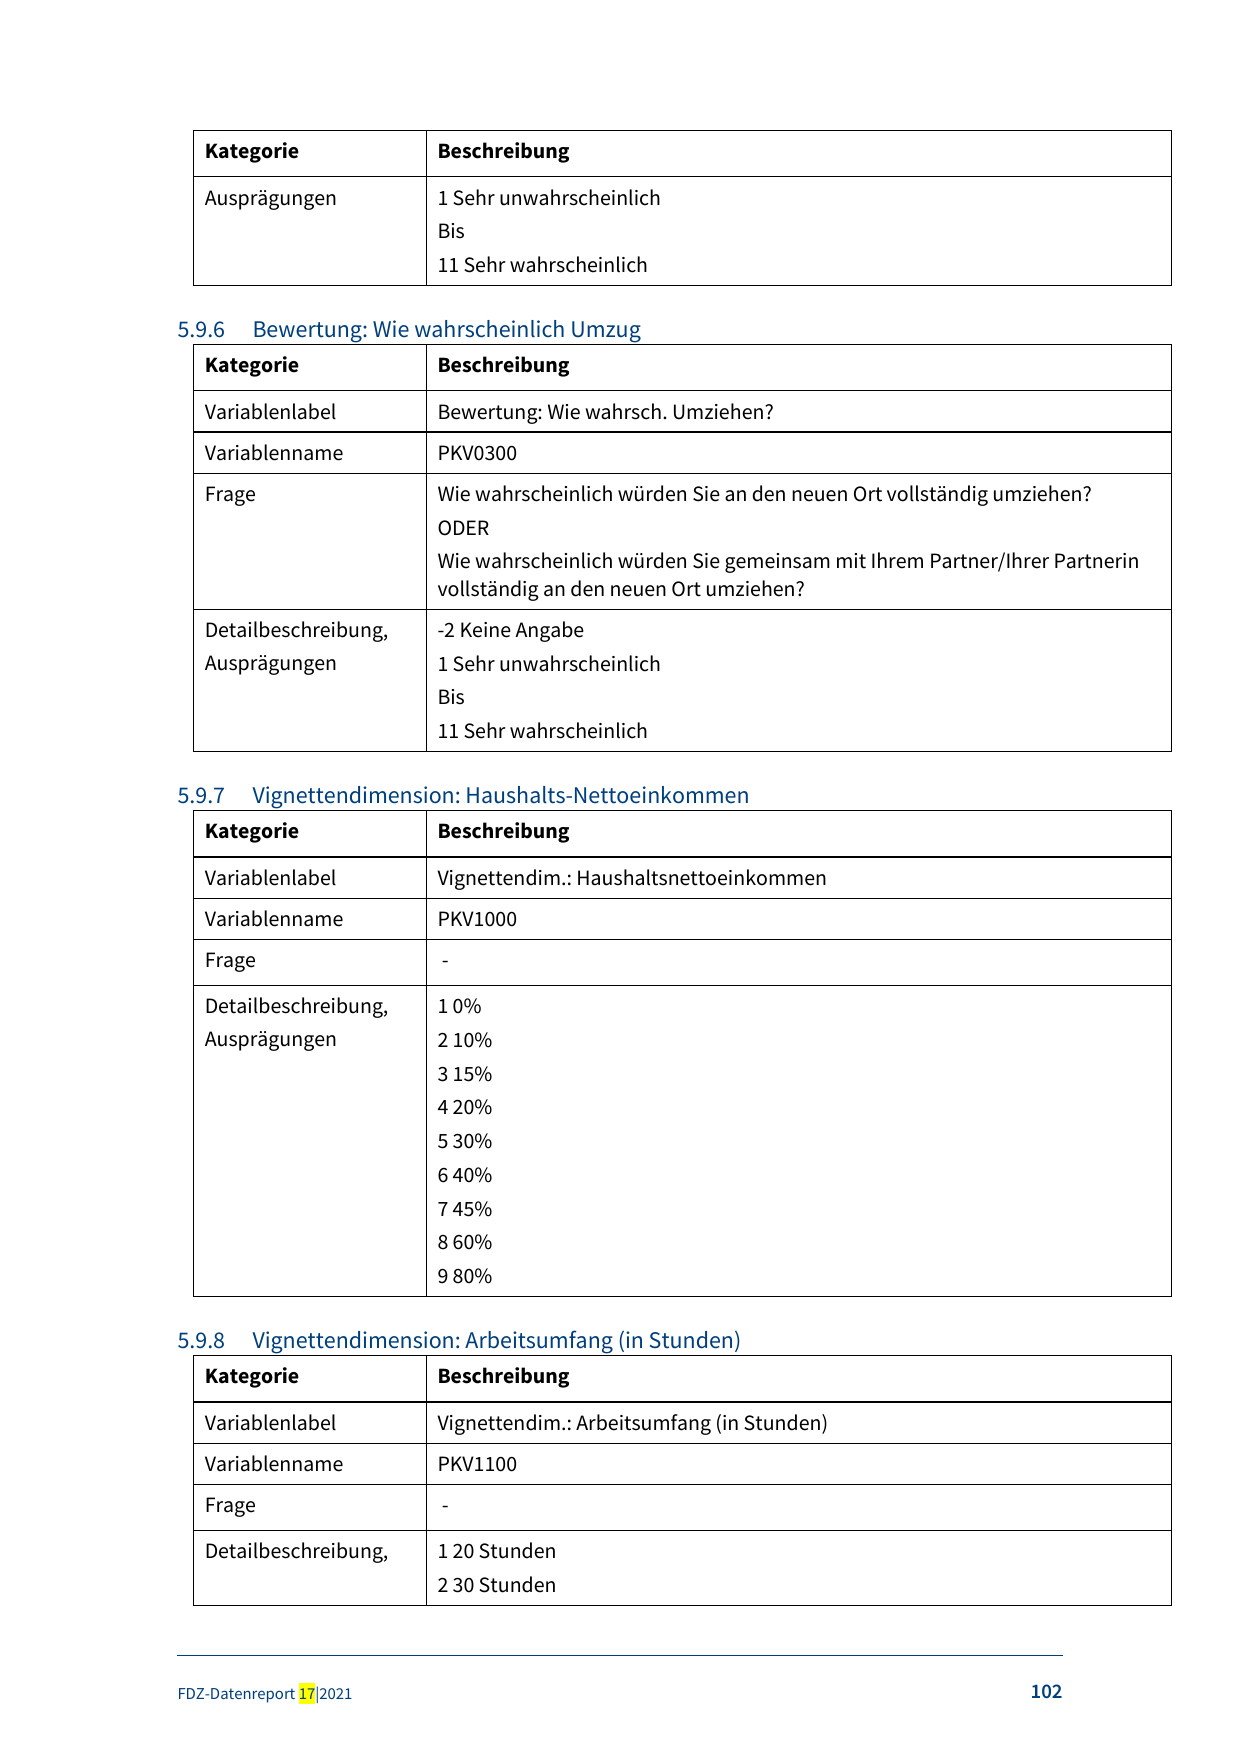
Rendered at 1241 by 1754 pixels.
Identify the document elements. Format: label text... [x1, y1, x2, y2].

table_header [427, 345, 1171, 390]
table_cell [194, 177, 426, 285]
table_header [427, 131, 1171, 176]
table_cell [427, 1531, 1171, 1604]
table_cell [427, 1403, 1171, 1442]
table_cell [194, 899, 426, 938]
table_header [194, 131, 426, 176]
subtitle Vignettendimension: Haushalts-Nettoeinkommen [177, 777, 1063, 810]
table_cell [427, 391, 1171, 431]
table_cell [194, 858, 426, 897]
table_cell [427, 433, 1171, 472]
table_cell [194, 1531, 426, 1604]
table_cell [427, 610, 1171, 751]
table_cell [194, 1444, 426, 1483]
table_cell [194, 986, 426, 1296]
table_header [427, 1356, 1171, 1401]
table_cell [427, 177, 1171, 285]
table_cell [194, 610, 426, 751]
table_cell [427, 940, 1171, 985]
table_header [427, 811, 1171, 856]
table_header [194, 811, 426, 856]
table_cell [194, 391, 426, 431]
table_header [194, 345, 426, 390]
subtitle Vignettendimension: Arbeitsumfang (in Stunden) [177, 1322, 1063, 1355]
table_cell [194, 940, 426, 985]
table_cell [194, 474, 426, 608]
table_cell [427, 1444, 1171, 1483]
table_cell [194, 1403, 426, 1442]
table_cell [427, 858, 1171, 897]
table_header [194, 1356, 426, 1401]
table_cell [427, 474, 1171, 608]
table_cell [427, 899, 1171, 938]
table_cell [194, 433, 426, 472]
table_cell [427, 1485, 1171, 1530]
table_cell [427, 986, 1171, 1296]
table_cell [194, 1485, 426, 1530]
subtitle Bewertung: Wie wahrscheinlich Umzug [177, 311, 1063, 344]
